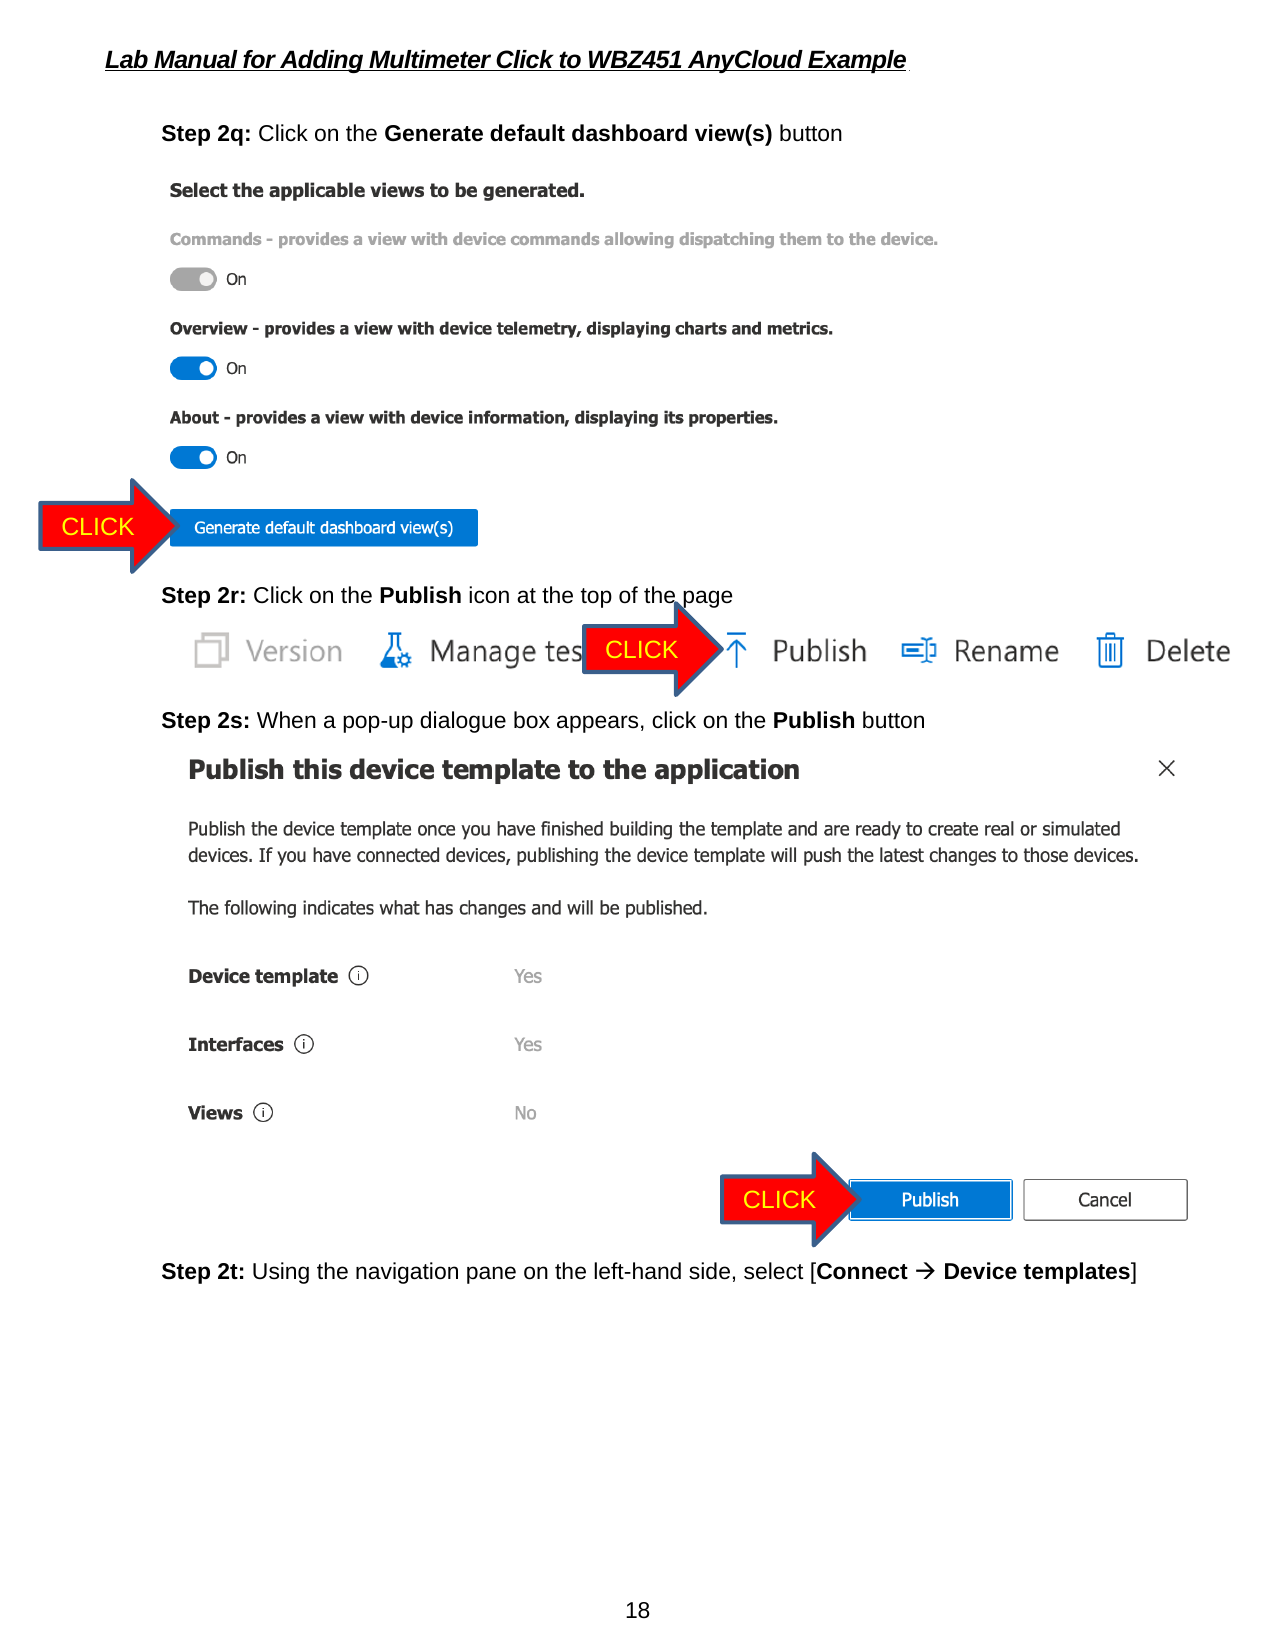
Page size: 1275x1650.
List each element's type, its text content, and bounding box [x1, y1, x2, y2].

text Step 2q: Click on the Generate default dashboard view(s) button [161, 120, 1170, 146]
picture [180, 745, 1193, 1233]
text Step 2t: Using the navigation pane on the left-hand side, select [Connect Device templates] [161, 1258, 1170, 1284]
text Step 2s: When a pop-up dialogue box appears, click on the Publish button [161, 707, 1170, 733]
text Step 2r: Click on the Publish icon at the top of the page [161, 582, 1170, 608]
picture [180, 621, 673, 682]
picture [693, 621, 1245, 682]
picture [161, 171, 945, 558]
